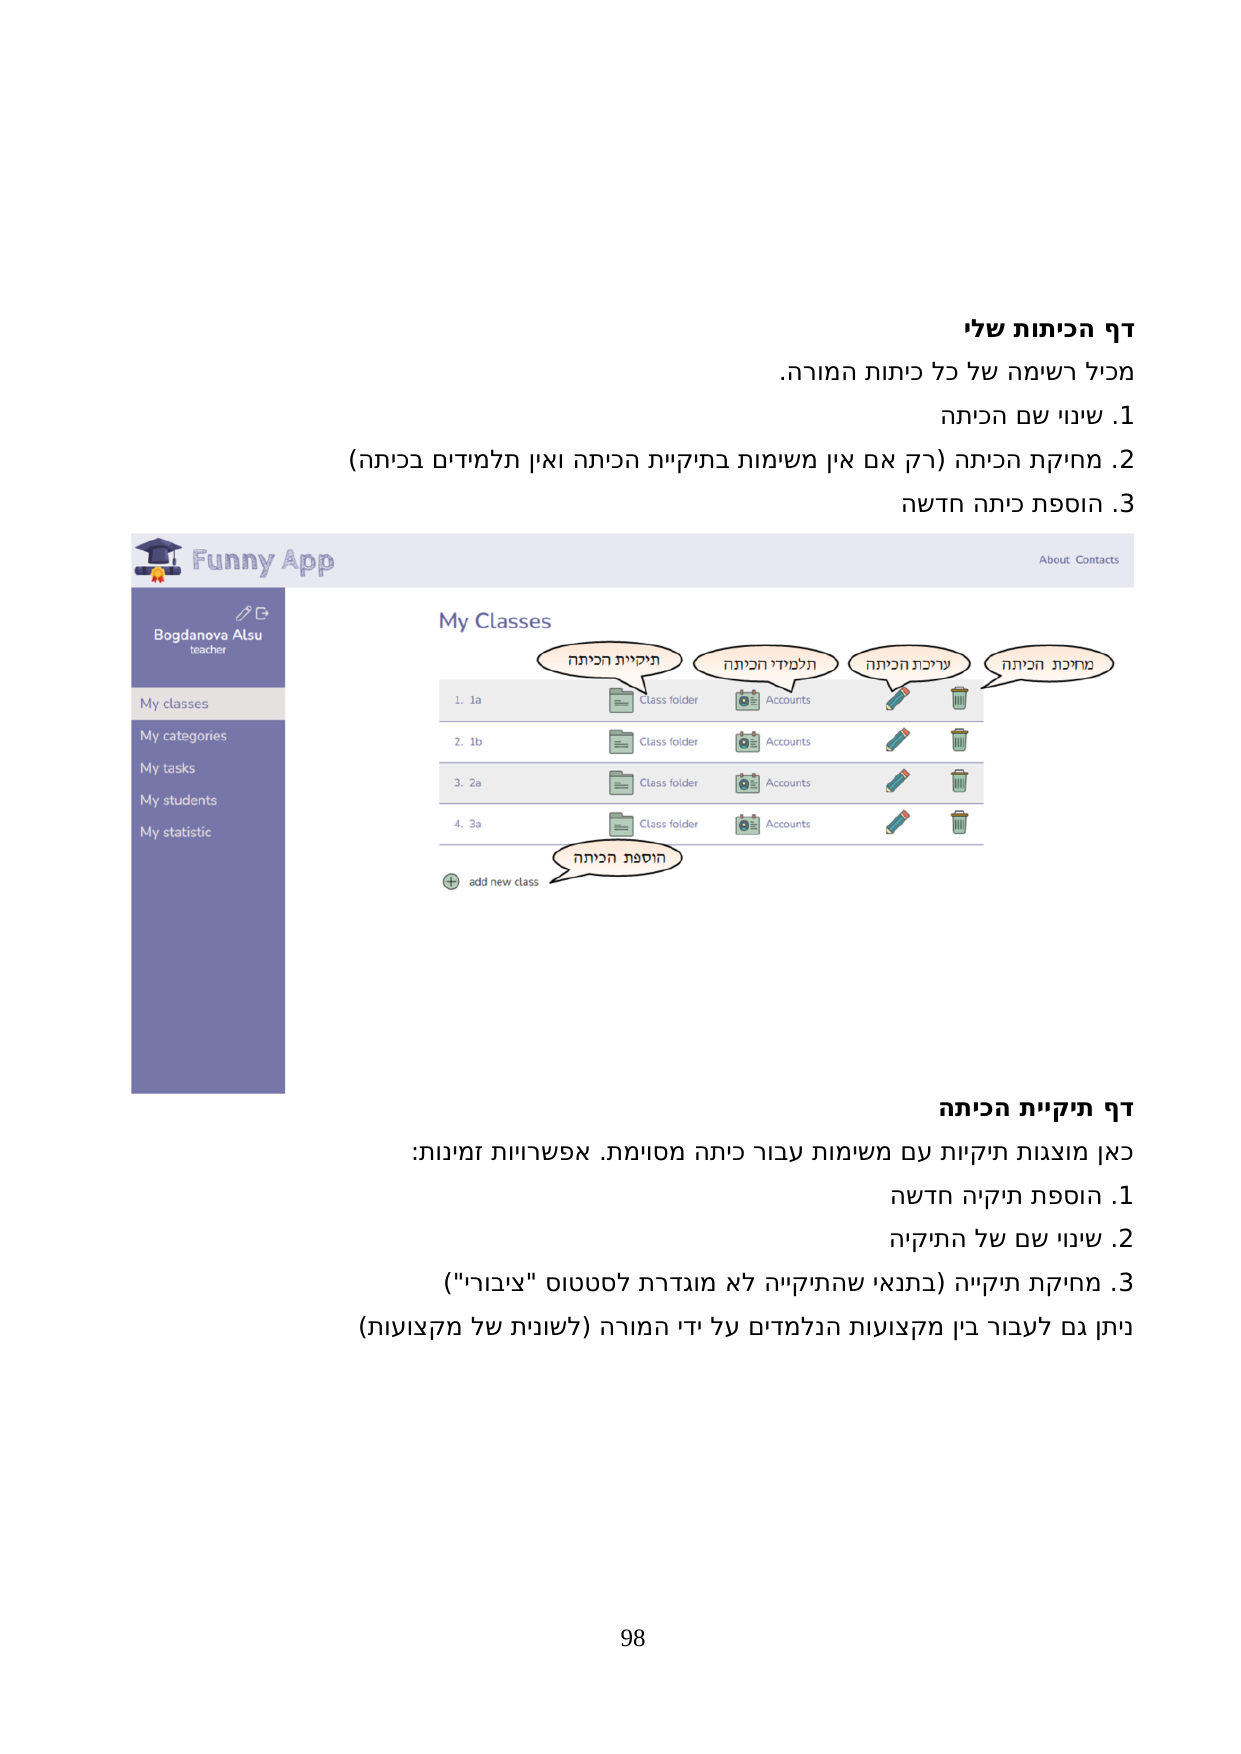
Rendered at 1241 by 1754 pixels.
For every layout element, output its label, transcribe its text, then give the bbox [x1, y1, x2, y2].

text ניתן גם לעבור בין מקצועות הנלמדים על ידי המורה (לשונית של מקצועות) [131, 1312, 1134, 1341]
text 1. שינוי שם הכיתה [131, 401, 1135, 431]
text מכיל רשימה של כל כיתות המורה. [131, 358, 1135, 387]
text דף תיקיית הכיתה [131, 1094, 1134, 1123]
text 3. הוספת כיתה חדשה [131, 489, 1135, 518]
text דף הכיתות שלי [131, 314, 1135, 343]
text 2. שינוי שם של התיקיה [131, 1225, 1134, 1254]
picture [131, 532, 1135, 1094]
text 3. מחיקת תיקייה (בתנאי שהתיקייה לא מוגדרת לסטטוס "ציבורי") [131, 1268, 1134, 1298]
text 1. הוספת תיקיה חדשה [131, 1181, 1134, 1210]
text כאן מוצגות תיקיות עם משימות עבור כיתה מסוימת. אפשרויות זמינות: [131, 1137, 1134, 1166]
text 2. מחיקת הכיתה (רק אם אין משימות בתיקיית הכיתה ואין תלמידים בכיתה) [131, 445, 1135, 474]
